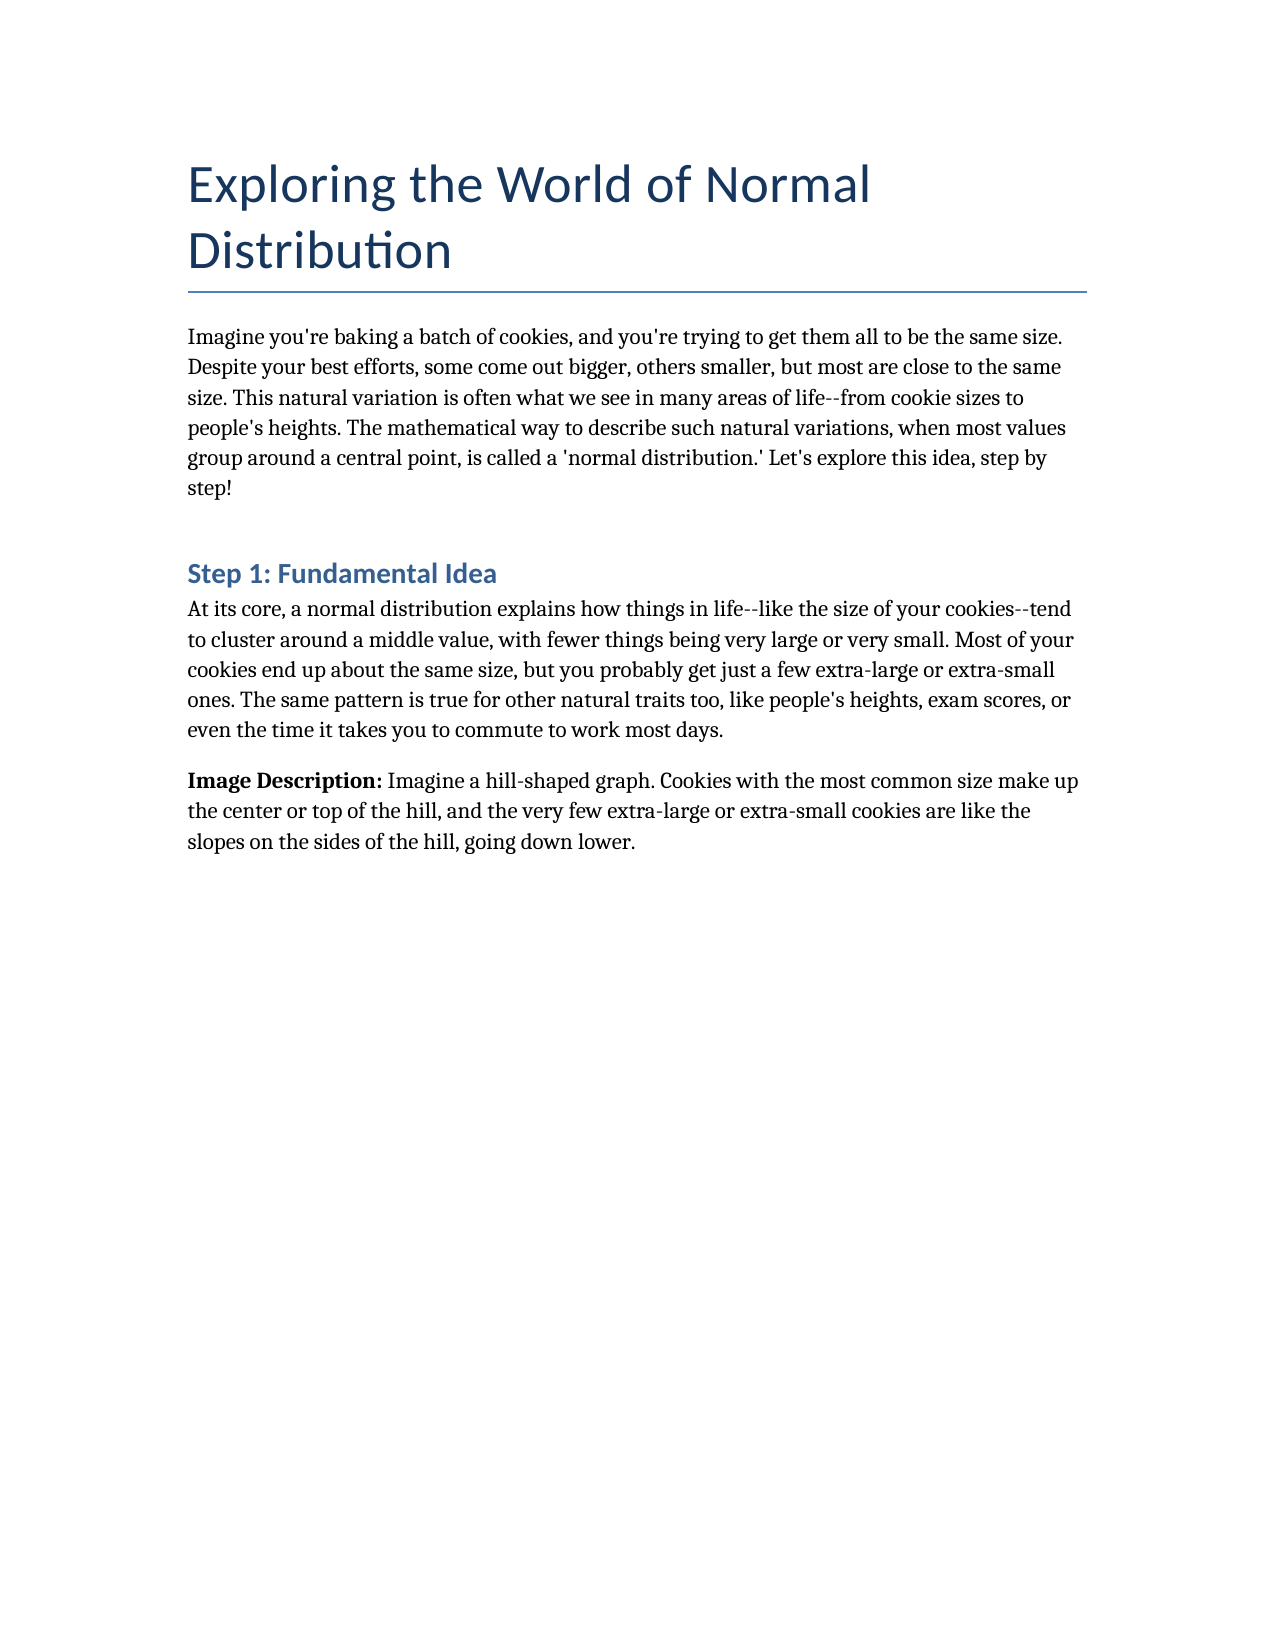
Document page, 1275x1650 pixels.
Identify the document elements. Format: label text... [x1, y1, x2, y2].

text Imagine you're baking a batch of cookies, and you're trying to get them all to be the same size. Despite your best efforts, some come out bigger, others smaller, but most are close to the same size. This natural variation is often what we see in many areas of life--from cookie sizes to people's heights. The mathematical way to describe such natural variations, when most values group around a central point, is called a 'normal distribution.' Let's explore this idea, step by step! [187, 324, 1087, 501]
text Image Description: Imagine a hill-shaped graph. Cookies with the most common size make up the center or top of the hill, and the very few extra-large or extra-small cookies are like the slopes on the sides of the hill, going down lower. [187, 768, 1087, 855]
subtitle Step 1: Fundamental Idea [187, 555, 1087, 591]
text At its core, a normal distribution explains how things in life--like the size of your cookies--tend to cluster around a middle value, with fewer things being very large or very small. Most of your cookies end up about the same size, but you probably get just a few extra-large or extra-small ones. The same pattern is true for other natural traits too, like people's heights, exam scores, or even the time it takes you to commute to work most days. [187, 596, 1087, 743]
title Exploring the World of Normal Distribution [187, 150, 1087, 293]
